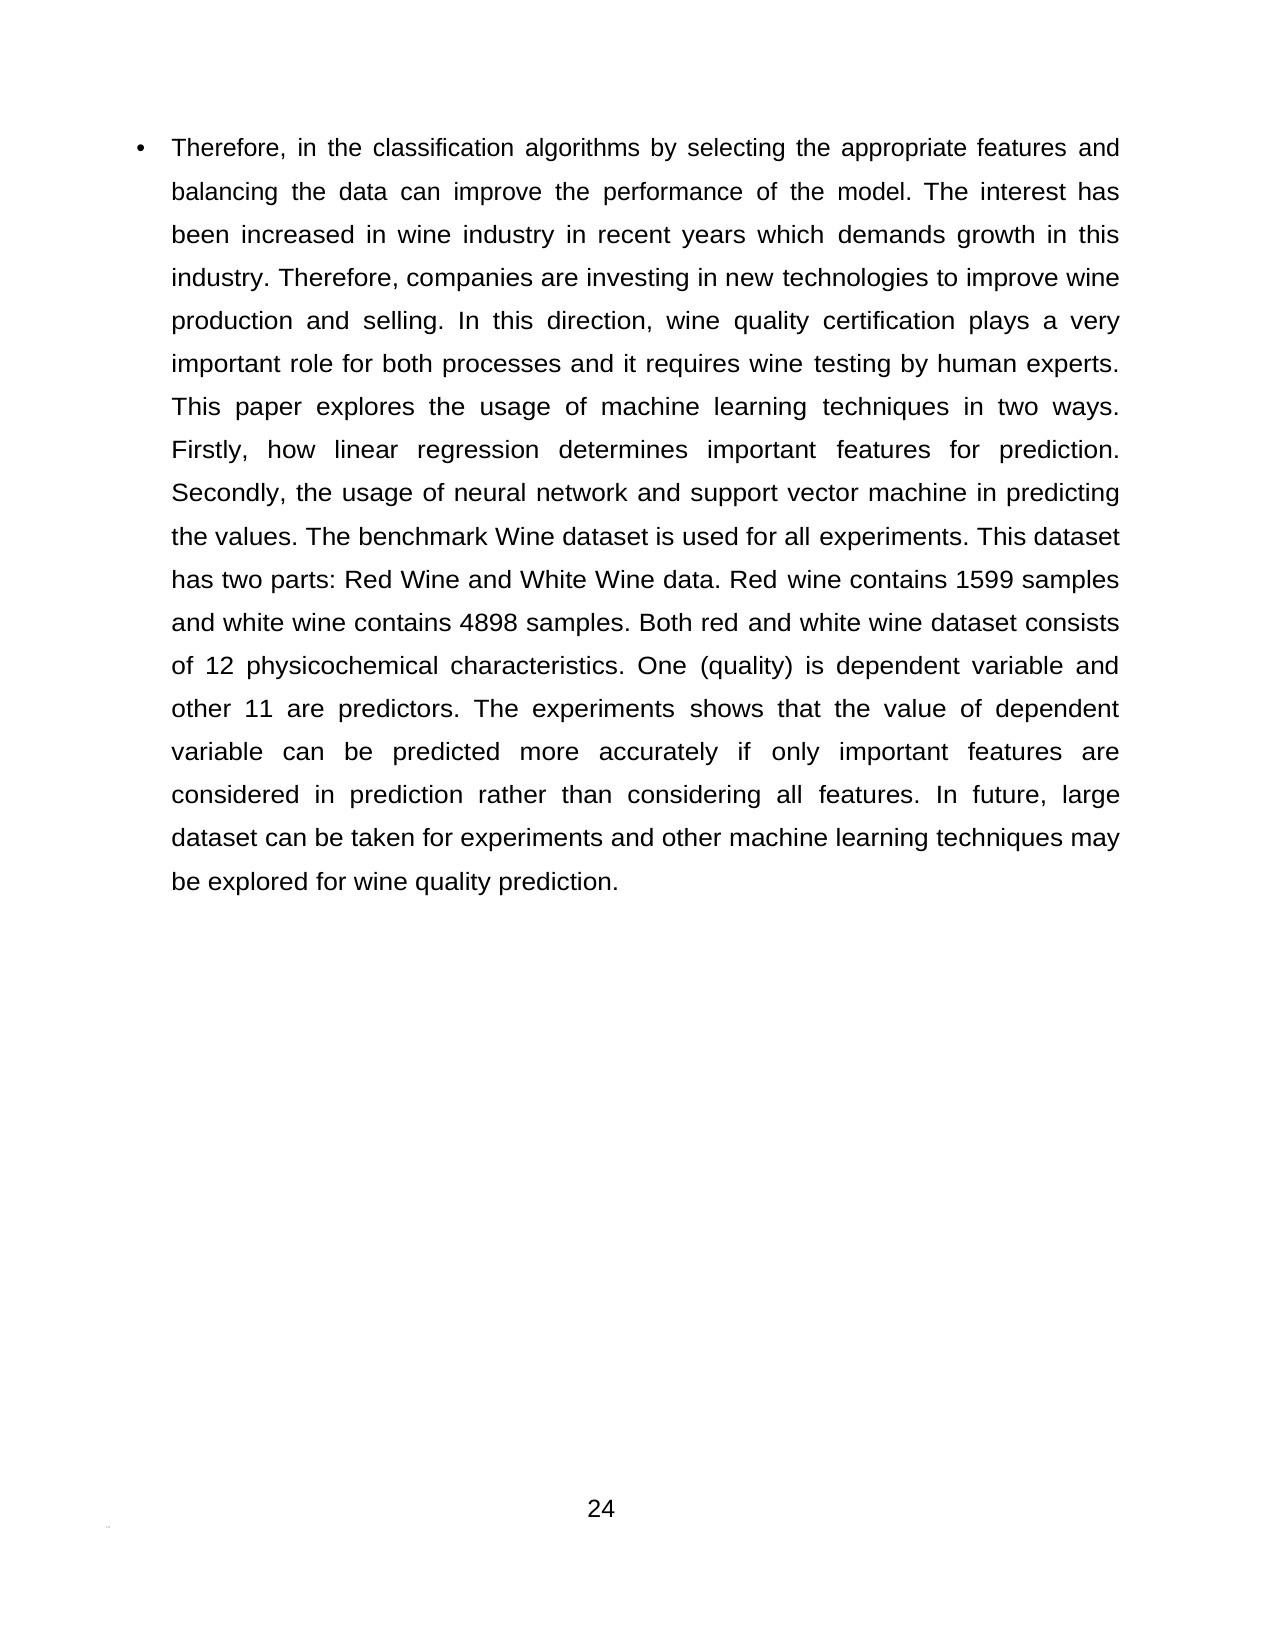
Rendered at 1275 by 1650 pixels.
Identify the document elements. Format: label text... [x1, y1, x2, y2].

list Therefore, in the classification algorithms by selecting the appropriate features and balancing the data can improve the performance of the model. The interest has been increased in wine industry in recent years which demands growth in this industry. Therefore, companies are investing in new technologies to improve wine production and selling. In this direction, wine quality certification plays a very important role for both processes and it requires wine testing by human experts. This paper explores the usage of machine learning techniques in two ways. Firstly, how linear regression determines important features for prediction. Secondly, the usage of neural network and support vector machine in predicting the values. The benchmark Wine dataset is used for all experiments. This dataset has two parts: Red Wine and White Wine data. Red wine contains 1599 samples and white wine contains 4898 samples. Both red and white wine dataset consists of 12 physicochemical characteristics. One (quality) is dependent variable and other 11 are predictors. The experiments shows that the value of dependent variable can be predicted more accurately if only important features are considered in prediction rather than considering all features. In future, large dataset can be taken for experiments and other machine learning techniques may be explored for wine quality prediction. [136, 133, 1120, 895]
list 24 [171, 1494, 1120, 1523]
